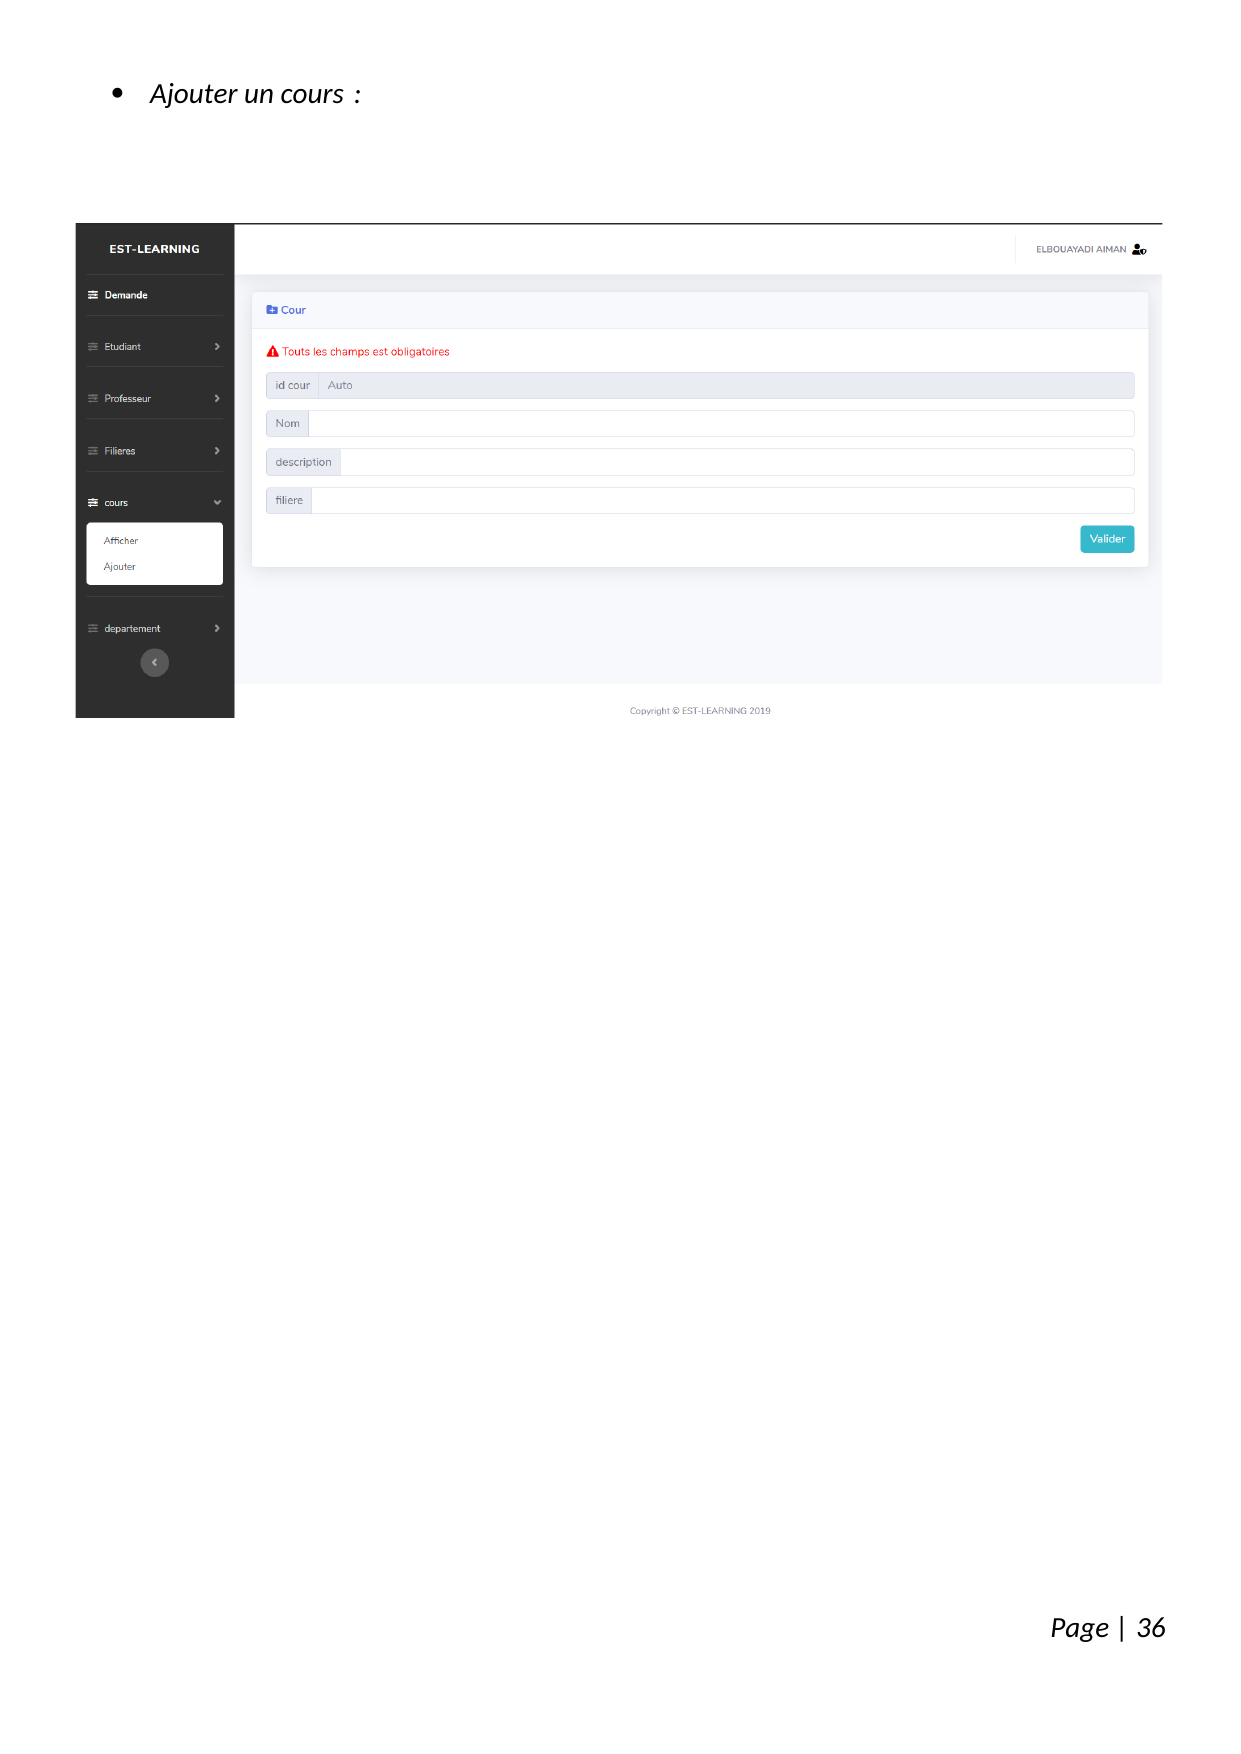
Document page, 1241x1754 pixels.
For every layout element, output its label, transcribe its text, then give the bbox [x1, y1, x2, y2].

list Ajouter un cours : [112, 75, 1165, 111]
picture [75, 223, 1162, 717]
